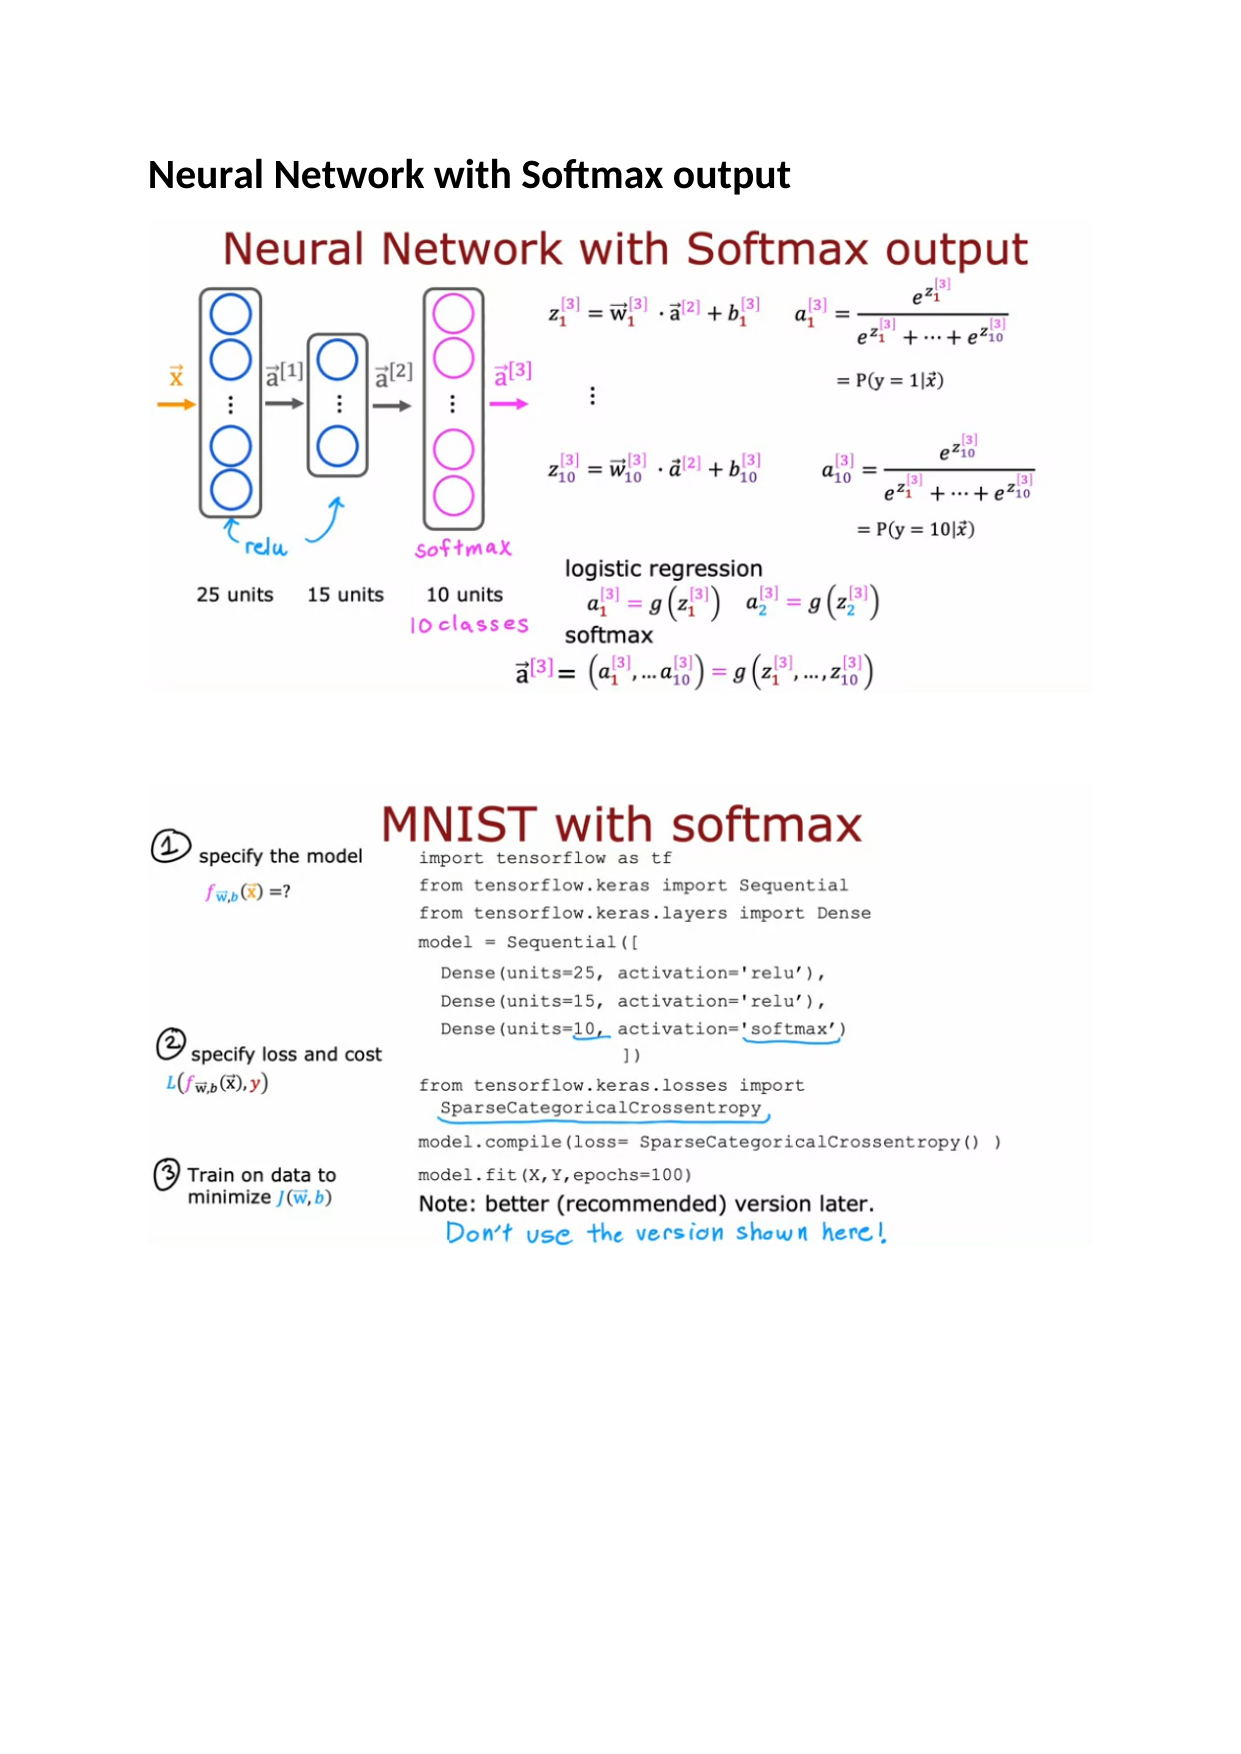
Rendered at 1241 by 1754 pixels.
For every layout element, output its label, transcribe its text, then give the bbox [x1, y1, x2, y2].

text Neural Network with Softmax output [148, 148, 1093, 198]
picture [147, 219, 1093, 693]
picture [147, 783, 1093, 1246]
